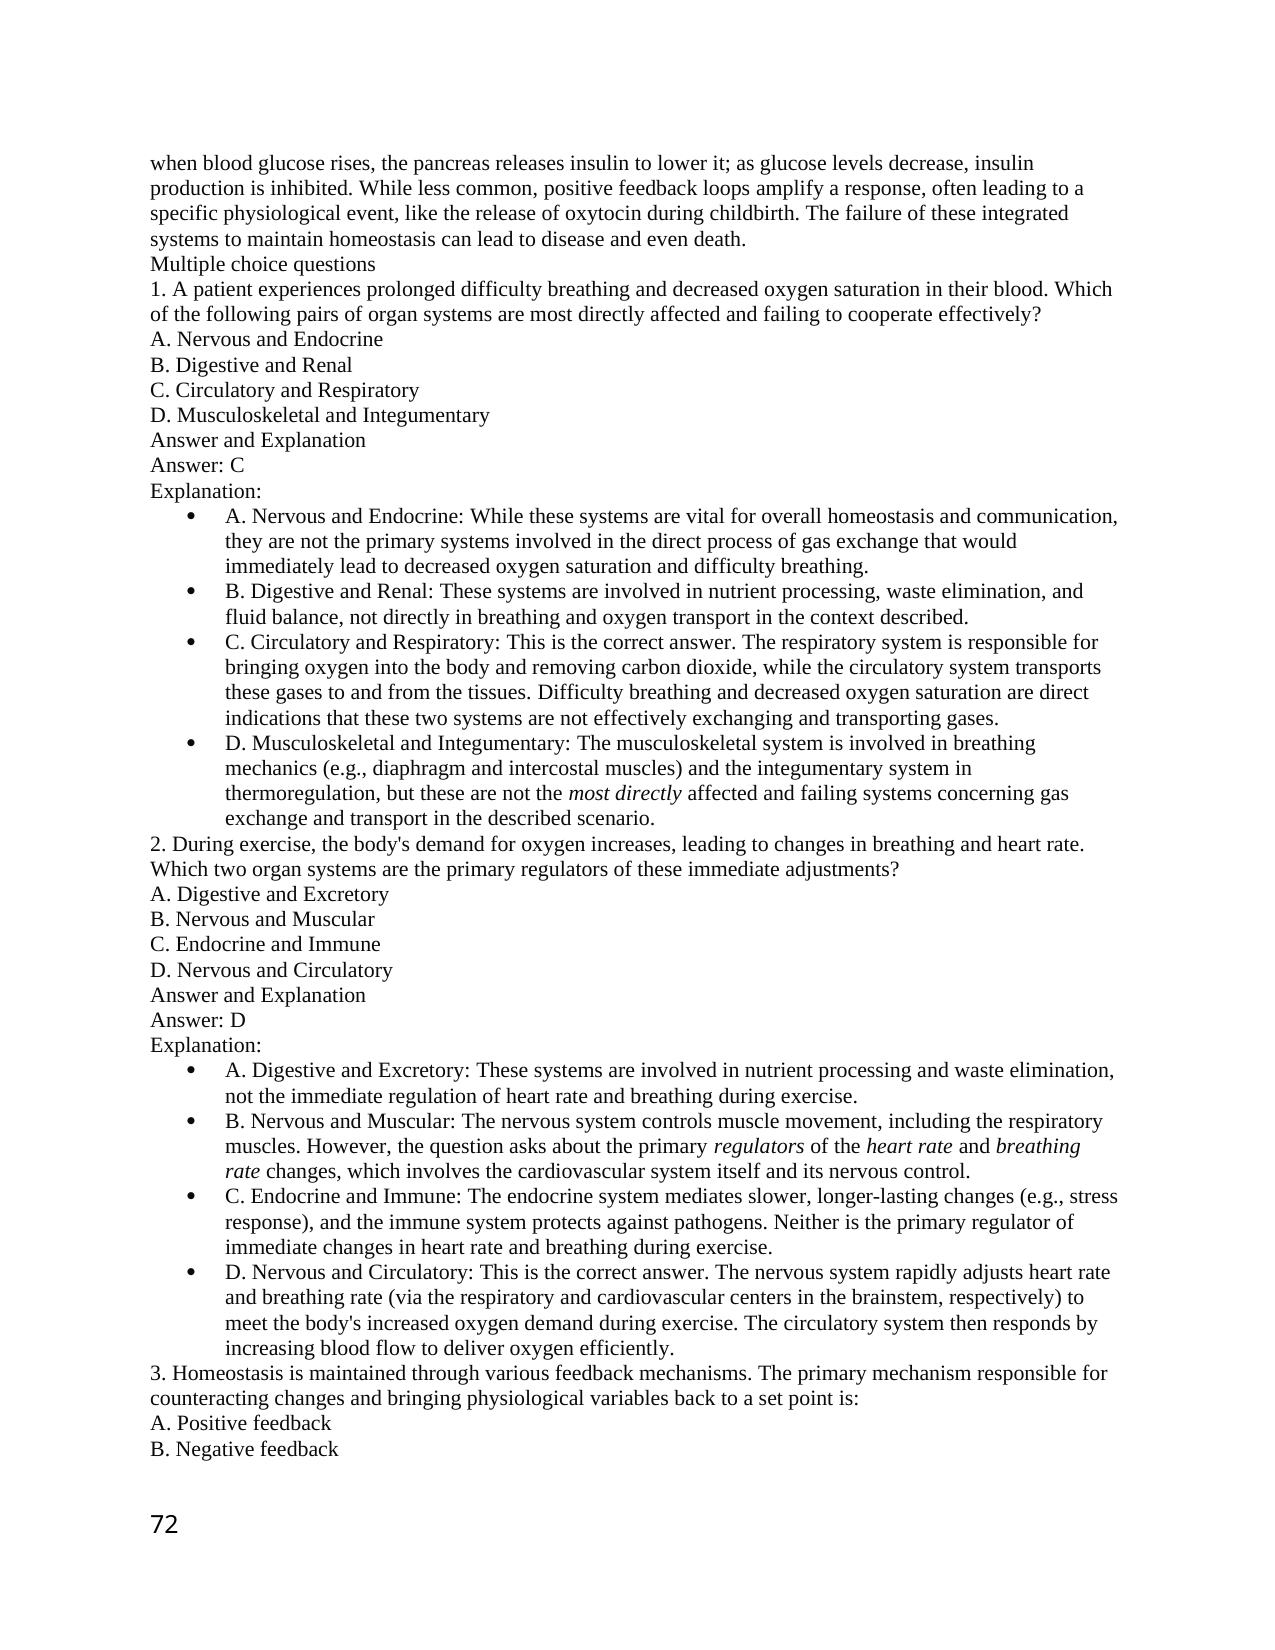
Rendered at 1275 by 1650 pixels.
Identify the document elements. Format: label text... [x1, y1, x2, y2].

text Answer: D [150, 1007, 1125, 1032]
list B. Digestive and Renal: These systems are involved in nutrient processing, waste elimination, and fluid balance, not directly in breathing and oxygen transport in the context described. [187, 578, 1125, 629]
text A. Nervous and Endocrine B. Digestive and Renal C. Circulatory and Respiratory D. Musculoskeletal and Integumentary [150, 326, 1125, 427]
text Multiple choice questions [150, 251, 1125, 276]
list D. Musculoskeletal and Integumentary: The musculoskeletal system is involved in breathing mechanics (e.g., diaphragm and intercostal muscles) and the integumentary system in thermoregulation, but these are not the most directly affected and failing systems concerning gas exchange and transport in the described scenario. [187, 730, 1125, 831]
list A. Digestive and Excretory: These systems are involved in nutrient processing and waste elimination, not the immediate regulation of heart rate and breathing during exercise. [187, 1057, 1125, 1108]
list B. Nervous and Muscular: The nervous system controls muscle movement, including the respiratory muscles. However, the question asks about the primary regulators of the heart rate and breathing rate changes, which involves the cardiovascular system itself and its nervous control. [187, 1108, 1125, 1183]
text 1. A patient experiences prolonged difficulty breathing and decreased oxygen saturation in their blood. Which of the following pairs of organ systems are most directly affected and failing to cooperate effectively? [150, 276, 1125, 326]
list C. Endocrine and Immune: The endocrine system mediates slower, longer-lasting changes (e.g., stress response), and the immune system protects against pathogens. Neither is the primary regulator of immediate changes in heart rate and breathing during exercise. [187, 1183, 1125, 1259]
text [150, 1410, 1125, 1461]
list D. Nervous and Circulatory: This is the correct answer. The nervous system rapidly adjusts heart rate and breathing rate (via the respiratory and cardiovascular centers in the brainstem, respectively) to meet the body's increased oxygen demand during exercise. The circulatory system then responds by increasing blood flow to deliver oxygen efficiently. [187, 1259, 1125, 1360]
text Answer and Explanation [150, 982, 1125, 1007]
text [150, 150, 1125, 251]
list C. Circulatory and Respiratory: This is the correct answer. The respiratory system is responsible for bringing oxygen into the body and removing carbon dioxide, while the circulatory system transports these gases to and from the tissues. Difficulty breathing and decreased oxygen saturation are direct indications that these two systems are not effectively exchanging and transporting gases. [187, 629, 1125, 730]
text Answer and Explanation [150, 427, 1125, 452]
text Explanation: [150, 478, 1125, 503]
text Answer: C [150, 452, 1125, 478]
text Explanation: [150, 1032, 1125, 1057]
text 2. During exercise, the body's demand for oxygen increases, leading to changes in breathing and heart rate. Which two organ systems are the primary regulators of these immediate adjustments? [150, 831, 1125, 881]
text A. Digestive and Excretory B. Nervous and Muscular C. Endocrine and Immune D. Nervous and Circulatory [150, 881, 1125, 982]
text 3. Homeostasis is maintained through various feedback mechanisms. The primary mechanism responsible for counteracting changes and bringing physiological variables back to a set point is: [150, 1360, 1125, 1410]
list A. Nervous and Endocrine: While these systems are vital for overall homeostasis and communication, they are not the primary systems involved in the direct process of gas exchange that would immediately lead to decreased oxygen saturation and difficulty breathing. [187, 503, 1125, 578]
